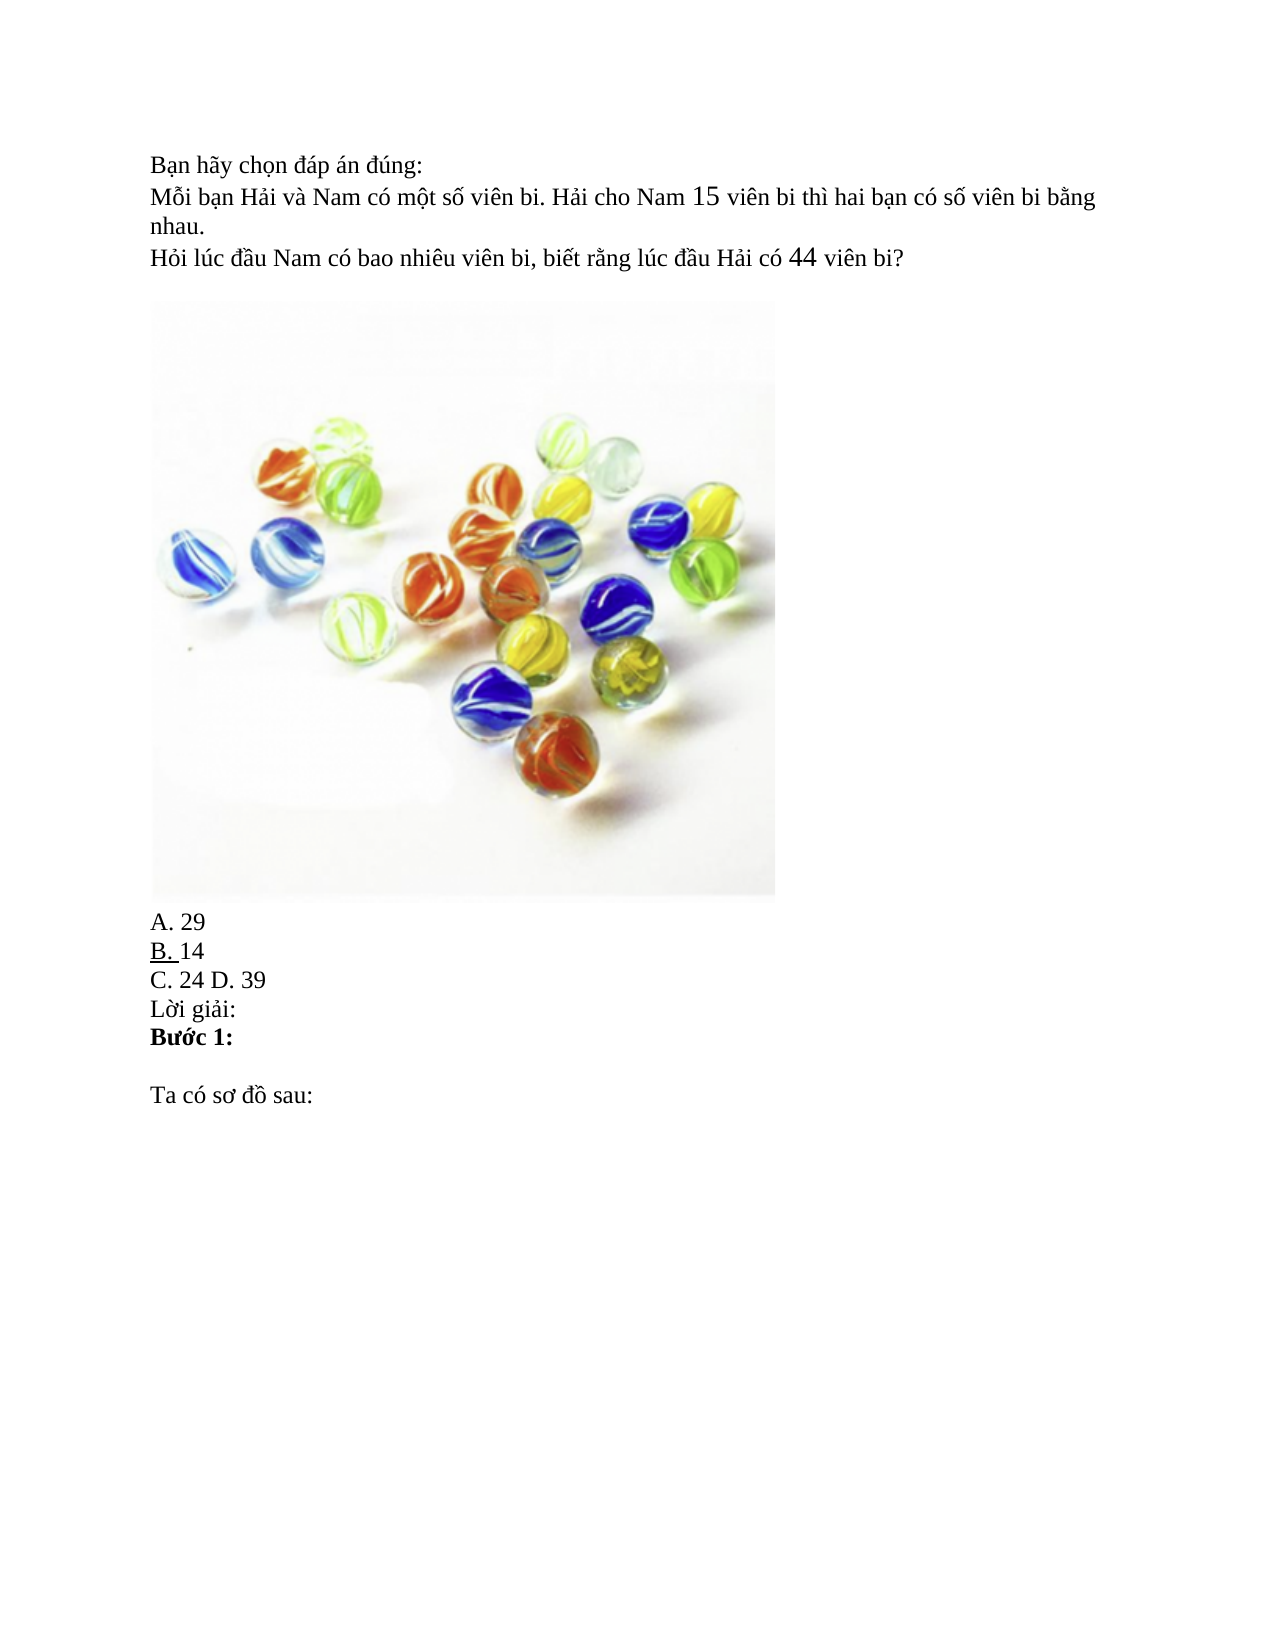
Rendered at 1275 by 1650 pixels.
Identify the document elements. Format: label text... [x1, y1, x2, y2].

text Bước 1: [150, 1022, 1125, 1051]
picture [150, 301, 775, 903]
text A. 29 [150, 907, 1125, 936]
text C. 24 D. 39 [150, 965, 1125, 994]
text B. 14 [150, 936, 1125, 965]
text Lời giải: [150, 994, 1125, 1022]
text Ta có sơ đồ sau: Sau khi cho Nam, Hải có số bi là: 44 − 15 = 29 (viên bi). Do lúc này số bi của hai bạn bằng nhau nên số bi của Nam lúc này cũng là 29 viên. Lúc đầu, Nam có số bi là: 29 − 15 = 14 (viên bi). Đáp án: 14 viên bi. [150, 1051, 1125, 1109]
